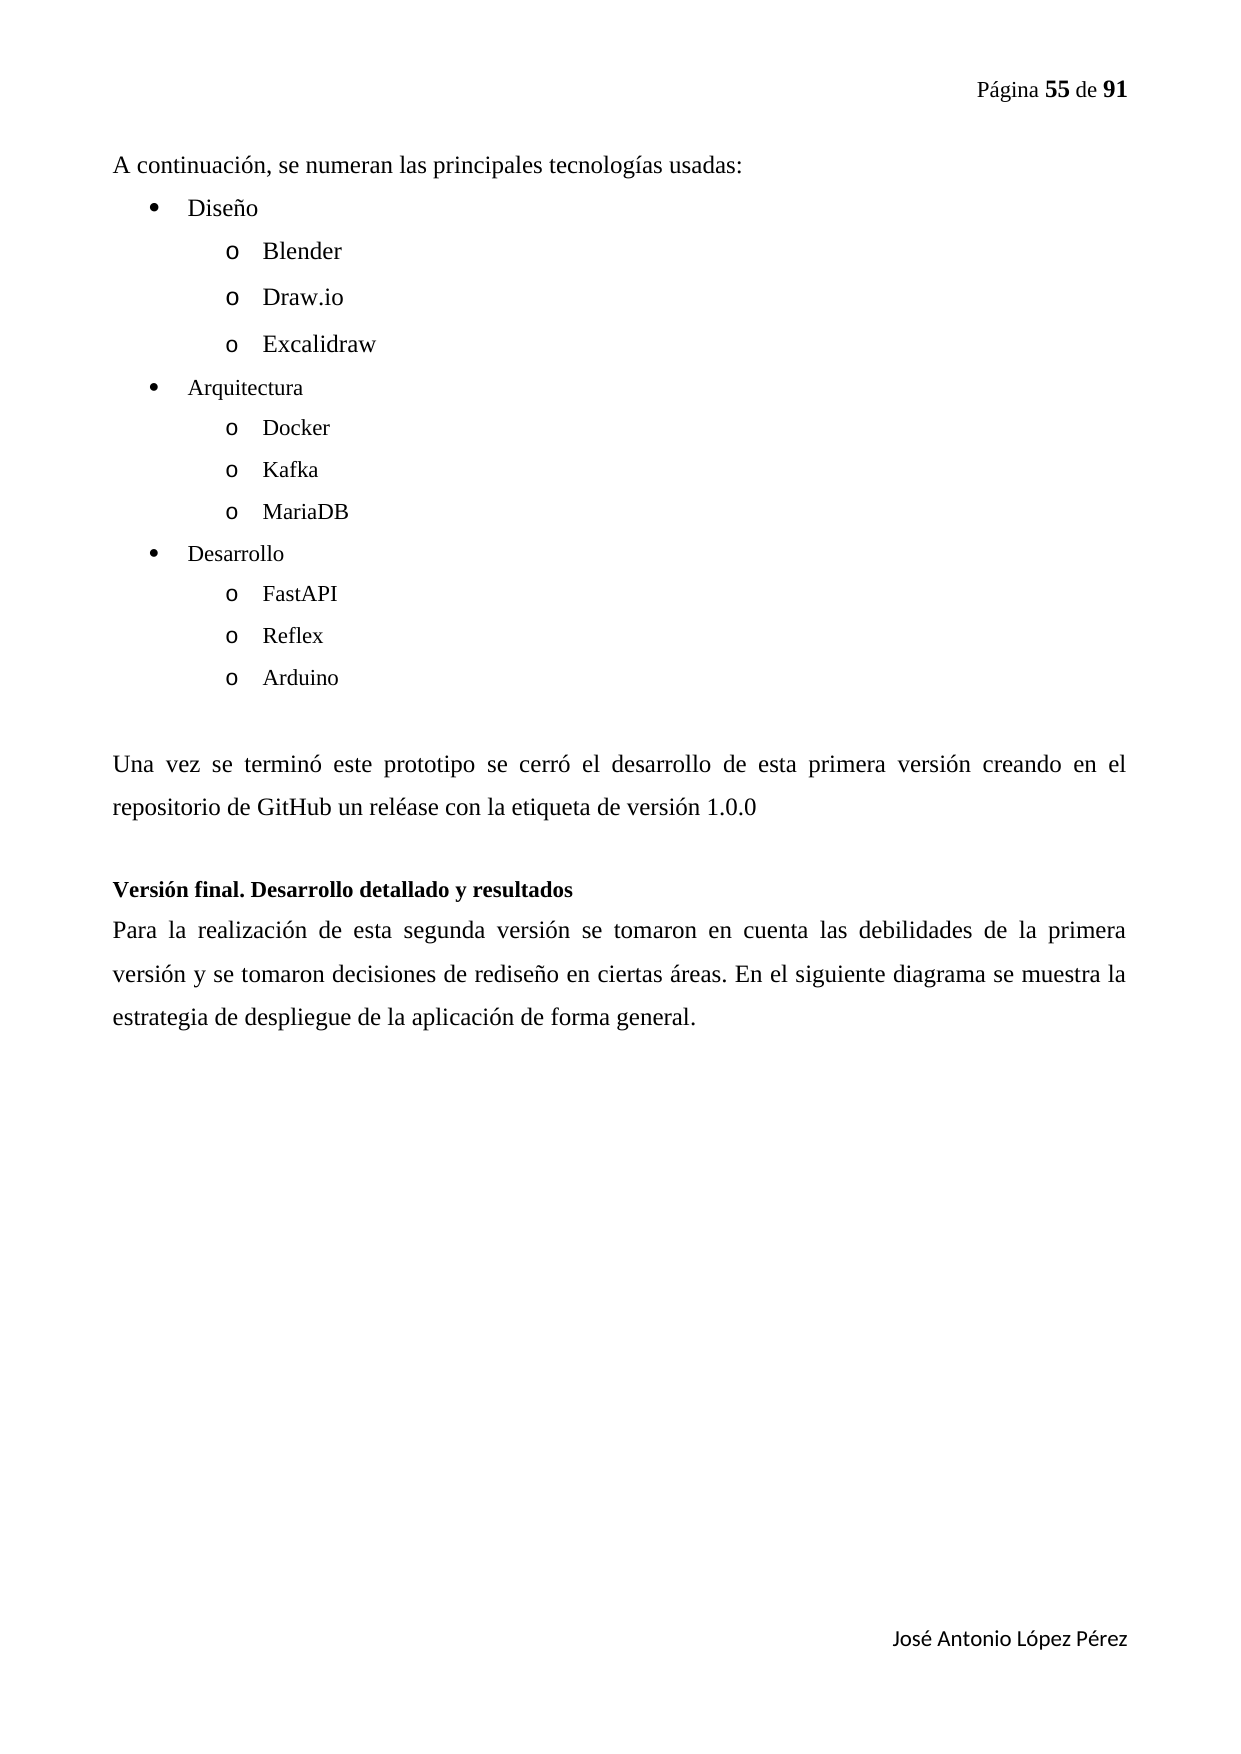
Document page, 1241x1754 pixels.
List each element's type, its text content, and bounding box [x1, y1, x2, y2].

list Blender [225, 236, 1128, 267]
list Arquitectura [150, 374, 1128, 400]
list Kafka [225, 456, 1128, 484]
text Una vez se terminó este prototipo se cerró el desarrollo de esta primera versión creando en el repositorio de GitHub un reléase con la etiqueta de versión 1.0.0 [112, 749, 1128, 821]
list Draw.io [225, 282, 1128, 313]
list MariaDB [225, 498, 1128, 526]
list Reflex [225, 622, 1128, 650]
list Excalidraw [225, 329, 1128, 359]
text Para la realización de esta segunda versión se tomaron en cuenta las debilidades de la primera versión y se tomaron decisiones de rediseño en ciertas áreas. En el siguiente diagrama se muestra la estrategia de despliegue de la aplicación de forma general. [112, 916, 1128, 1031]
list Docker [225, 413, 1128, 442]
text Versión final. Desarrollo detallado y resultados [112, 835, 1128, 902]
list FastAPI [225, 580, 1128, 608]
text A continuación, se numeran las principales tecnologías usadas: [112, 150, 1128, 179]
list Desarrollo [150, 540, 1128, 567]
list Diseño [150, 193, 1128, 222]
list Arduino [225, 664, 1128, 693]
